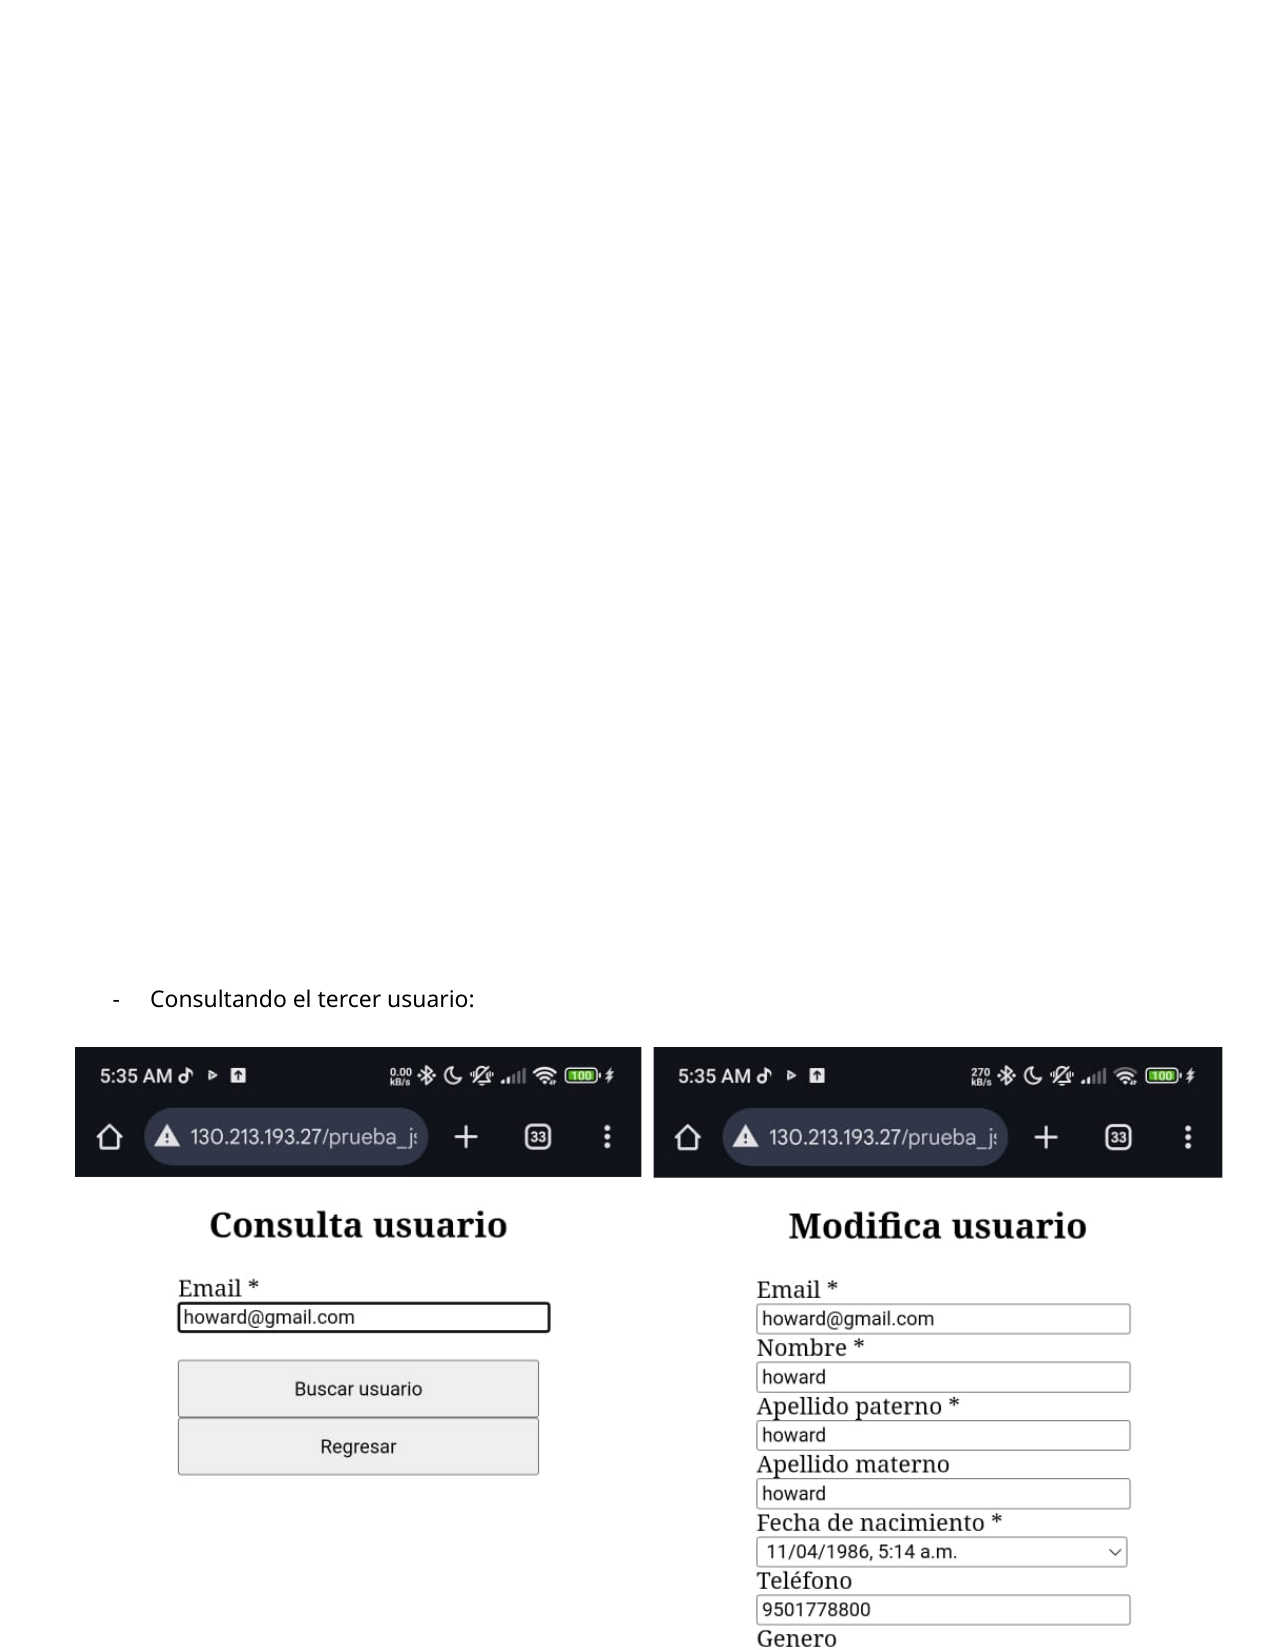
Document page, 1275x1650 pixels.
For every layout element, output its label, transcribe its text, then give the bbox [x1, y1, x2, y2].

list Consultando el tercer usuario: [112, 982, 1200, 1014]
picture [653, 1047, 1223, 1650]
picture [75, 1047, 642, 1650]
